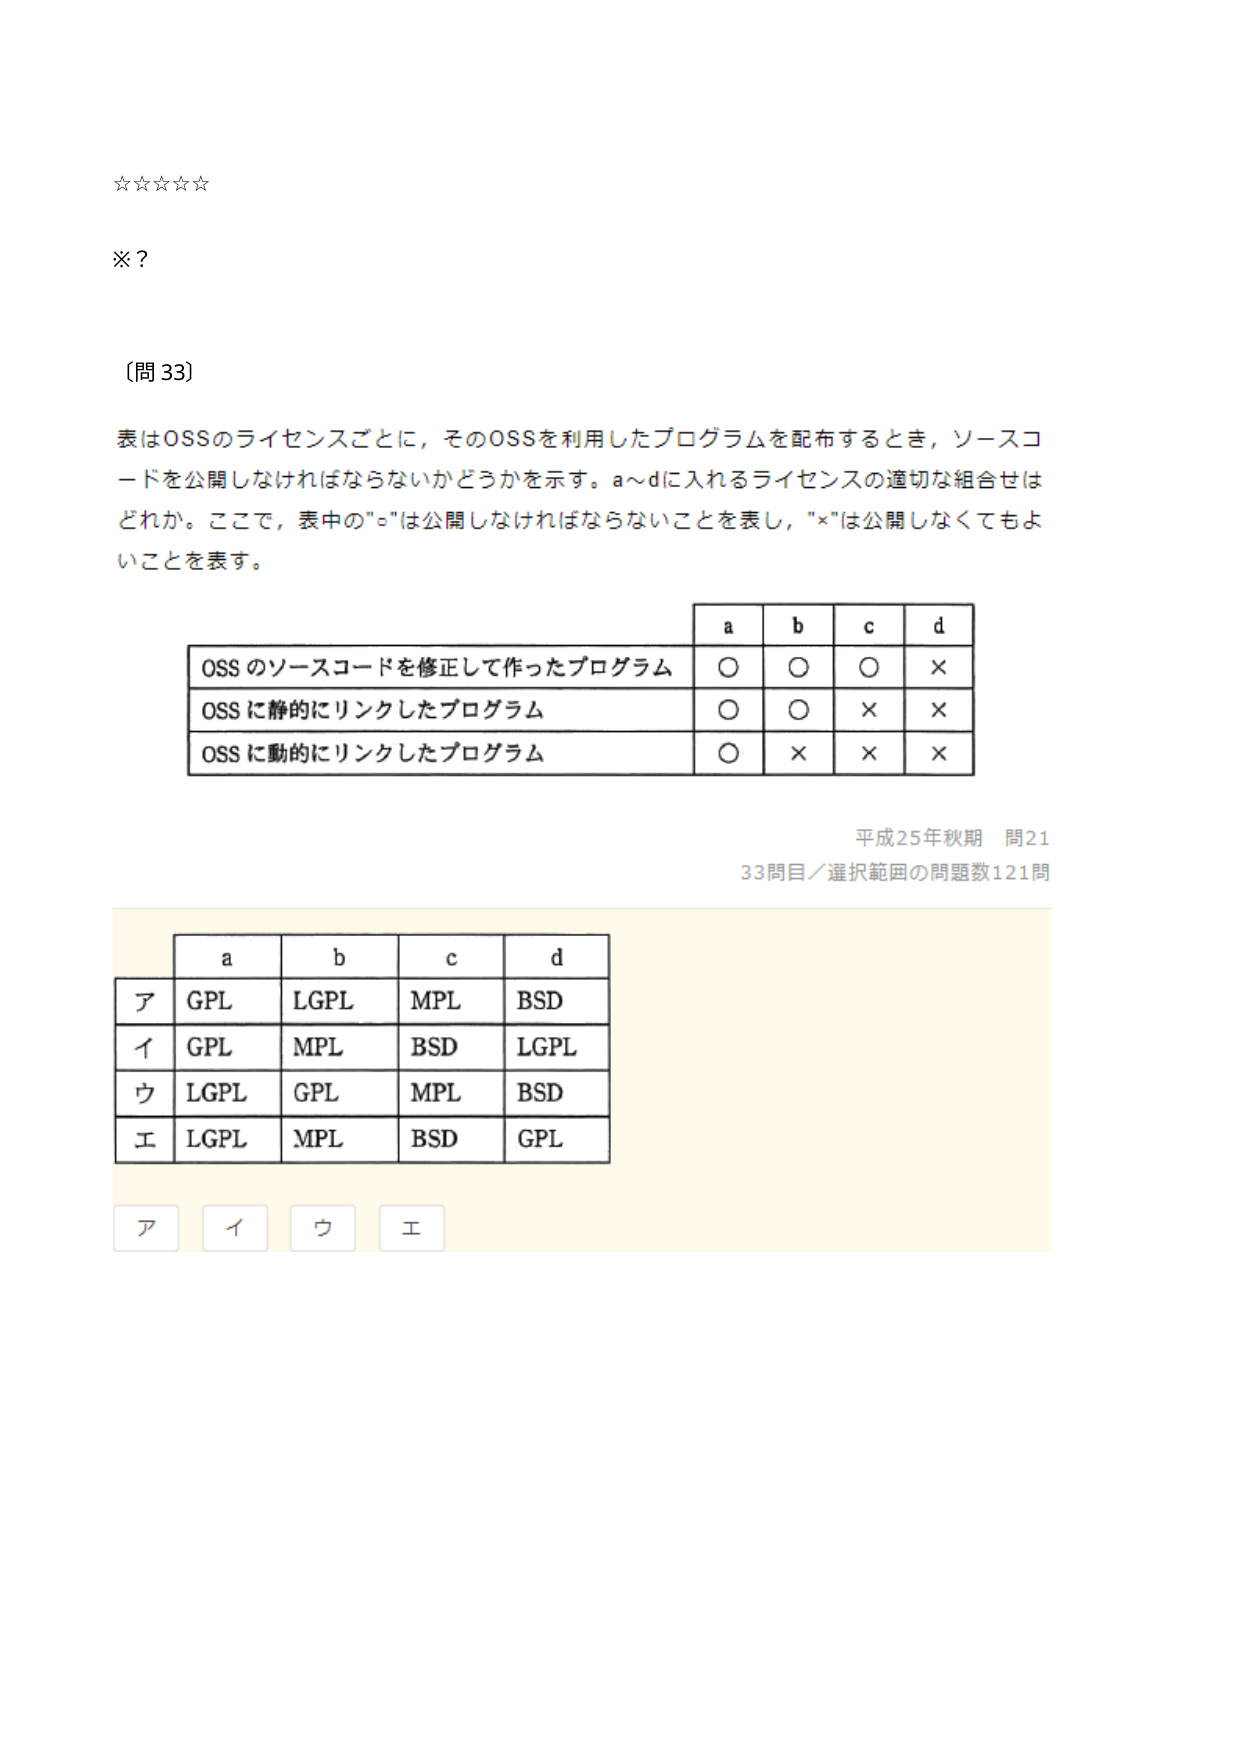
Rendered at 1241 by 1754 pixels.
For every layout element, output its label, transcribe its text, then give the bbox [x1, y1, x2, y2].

text 〔問33〕 [112, 352, 1128, 389]
text ※？ [112, 239, 1128, 277]
picture [112, 427, 1052, 1252]
text ☆☆☆☆☆ [112, 164, 1128, 202]
